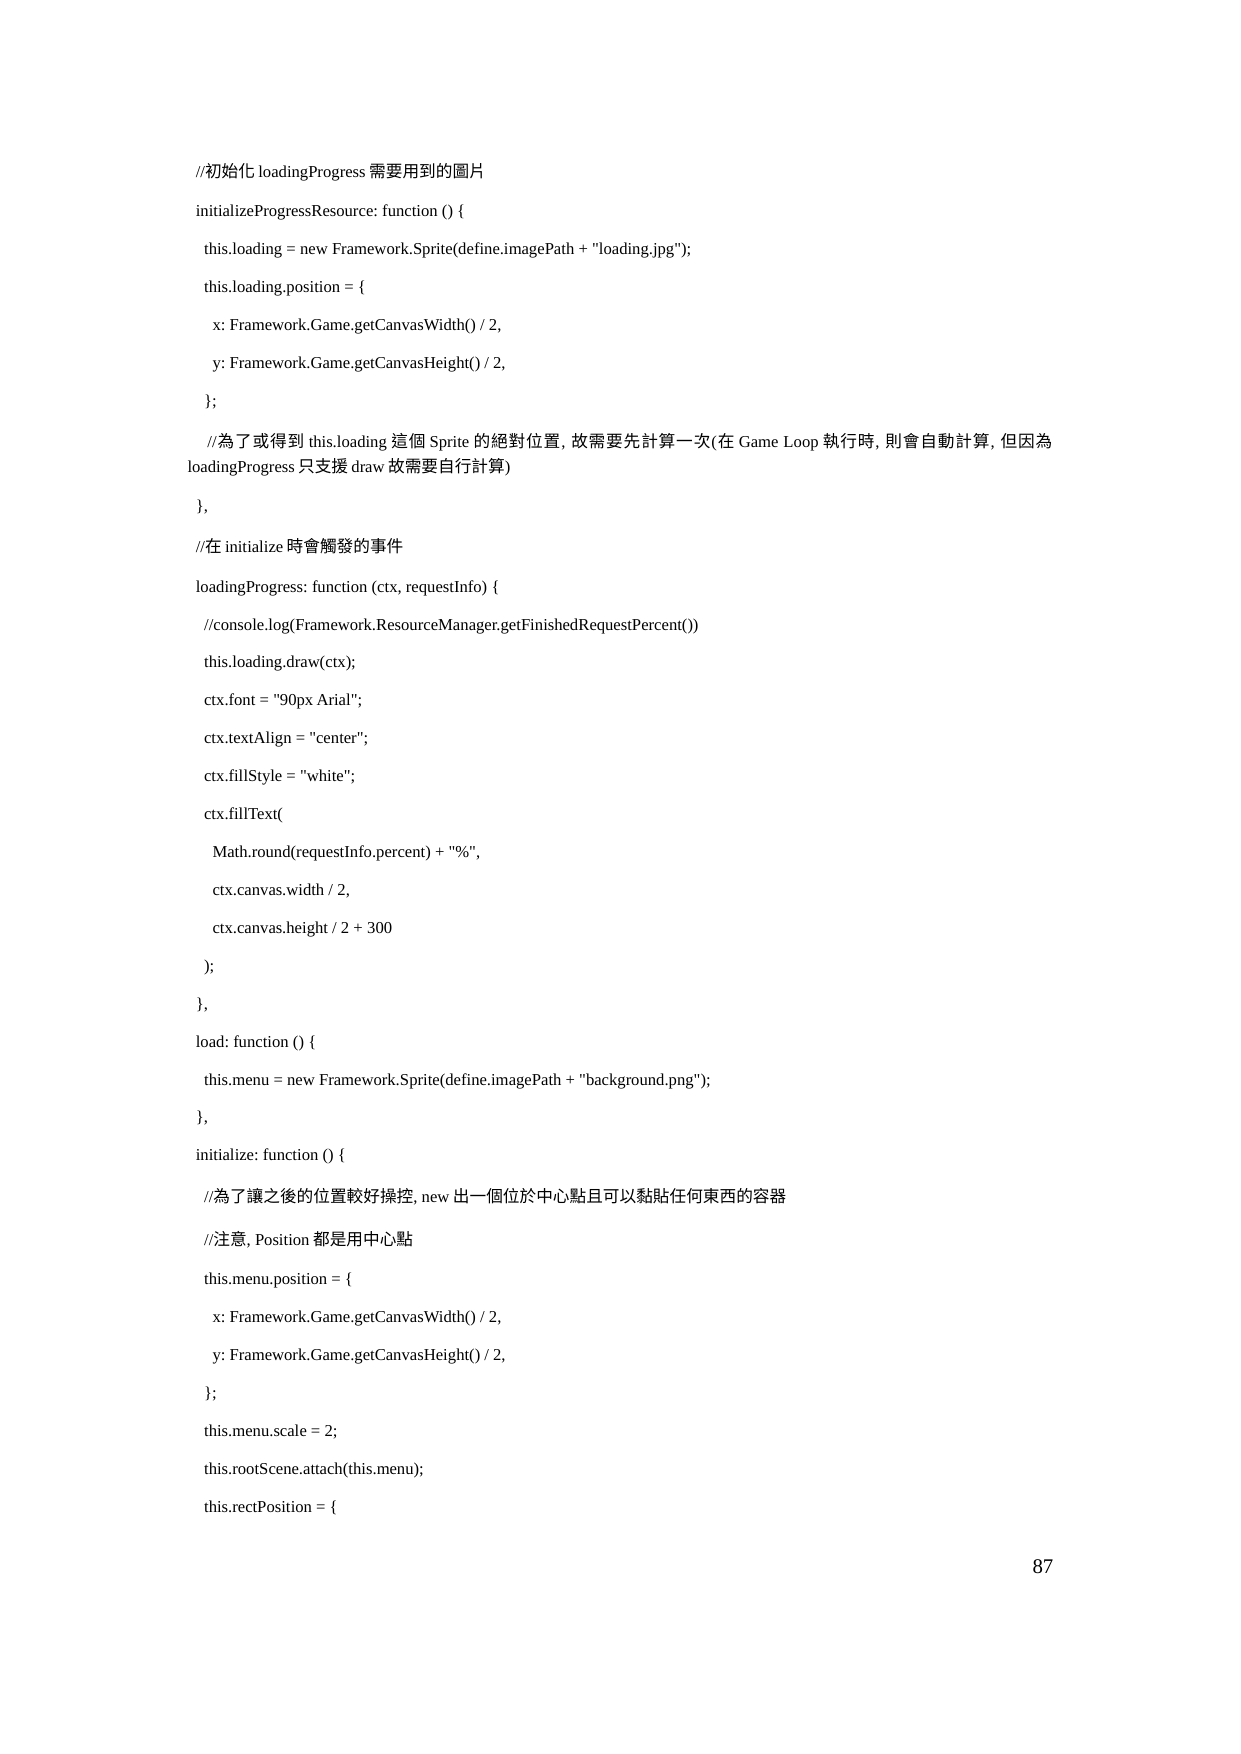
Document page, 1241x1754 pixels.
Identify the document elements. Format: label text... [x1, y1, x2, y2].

text }, [187, 496, 1053, 515]
text this.loading.position = { [187, 277, 1053, 296]
text this.loading = new Framework.Sprite(define.imagePath + "loading.jpg"); [187, 239, 1053, 258]
text ); [187, 956, 1053, 975]
text }, [187, 1107, 1053, 1126]
text x: Framework.Game.getCanvasWidth() / 2, [187, 315, 1053, 334]
text ctx.canvas.height / 2 + 300 [187, 918, 1053, 937]
text //為了讓之後的位置較好操控, new出一個位於中心點且可以黏貼任何東西的容器 [187, 1183, 1053, 1207]
text }, [187, 993, 1053, 1013]
text //為了或得到this.loading這個Sprite的絕對位置, 故需要先計算一次(在Game Loop執行時, 則會自動計算, 但因為loadingProgress只支援draw故需要自行計算) [187, 428, 1053, 477]
text ctx.textAlign = "center"; [187, 728, 1053, 747]
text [187, 1345, 1053, 1364]
text }; [187, 391, 1053, 410]
text initialize: function () { [187, 1145, 1053, 1164]
text //在initialize時會觸發的事件 [187, 533, 1053, 558]
text ctx.fillText( [187, 804, 1053, 823]
text this.menu.position = { [187, 1269, 1053, 1288]
text initializeProgressResource: function () { [187, 201, 1053, 220]
text y: Framework.Game.getCanvasHeight() / 2, [187, 353, 1053, 372]
text this.menu = new Framework.Sprite(define.imagePath + "background.png"); [187, 1069, 1053, 1088]
text ctx.canvas.width / 2, [187, 880, 1053, 899]
text this.rootScene.attach(this.menu); [187, 1458, 1053, 1478]
text }; [187, 1383, 1053, 1402]
text Math.round(requestInfo.percent) + "%", [187, 842, 1053, 861]
text loadingProgress: function (ctx, requestInfo) { [187, 576, 1053, 596]
text x: Framework.Game.getCanvasWidth() / 2, [187, 1307, 1053, 1326]
text //初始化loadingProgress需要用到的圖片 [187, 158, 1053, 182]
text this.rectPosition = { [187, 1496, 1053, 1516]
text ctx.font = "90px Arial"; [187, 690, 1053, 709]
text ctx.fillStyle = "white"; [187, 766, 1053, 785]
text //注意, Position都是用中心點 [187, 1226, 1053, 1250]
text this.loading.draw(ctx); [187, 652, 1053, 671]
text this.menu.scale = 2; [187, 1421, 1053, 1440]
text load: function () { [187, 1031, 1053, 1051]
text //console.log(Framework.ResourceManager.getFinishedRequestPercent()) [187, 614, 1053, 633]
